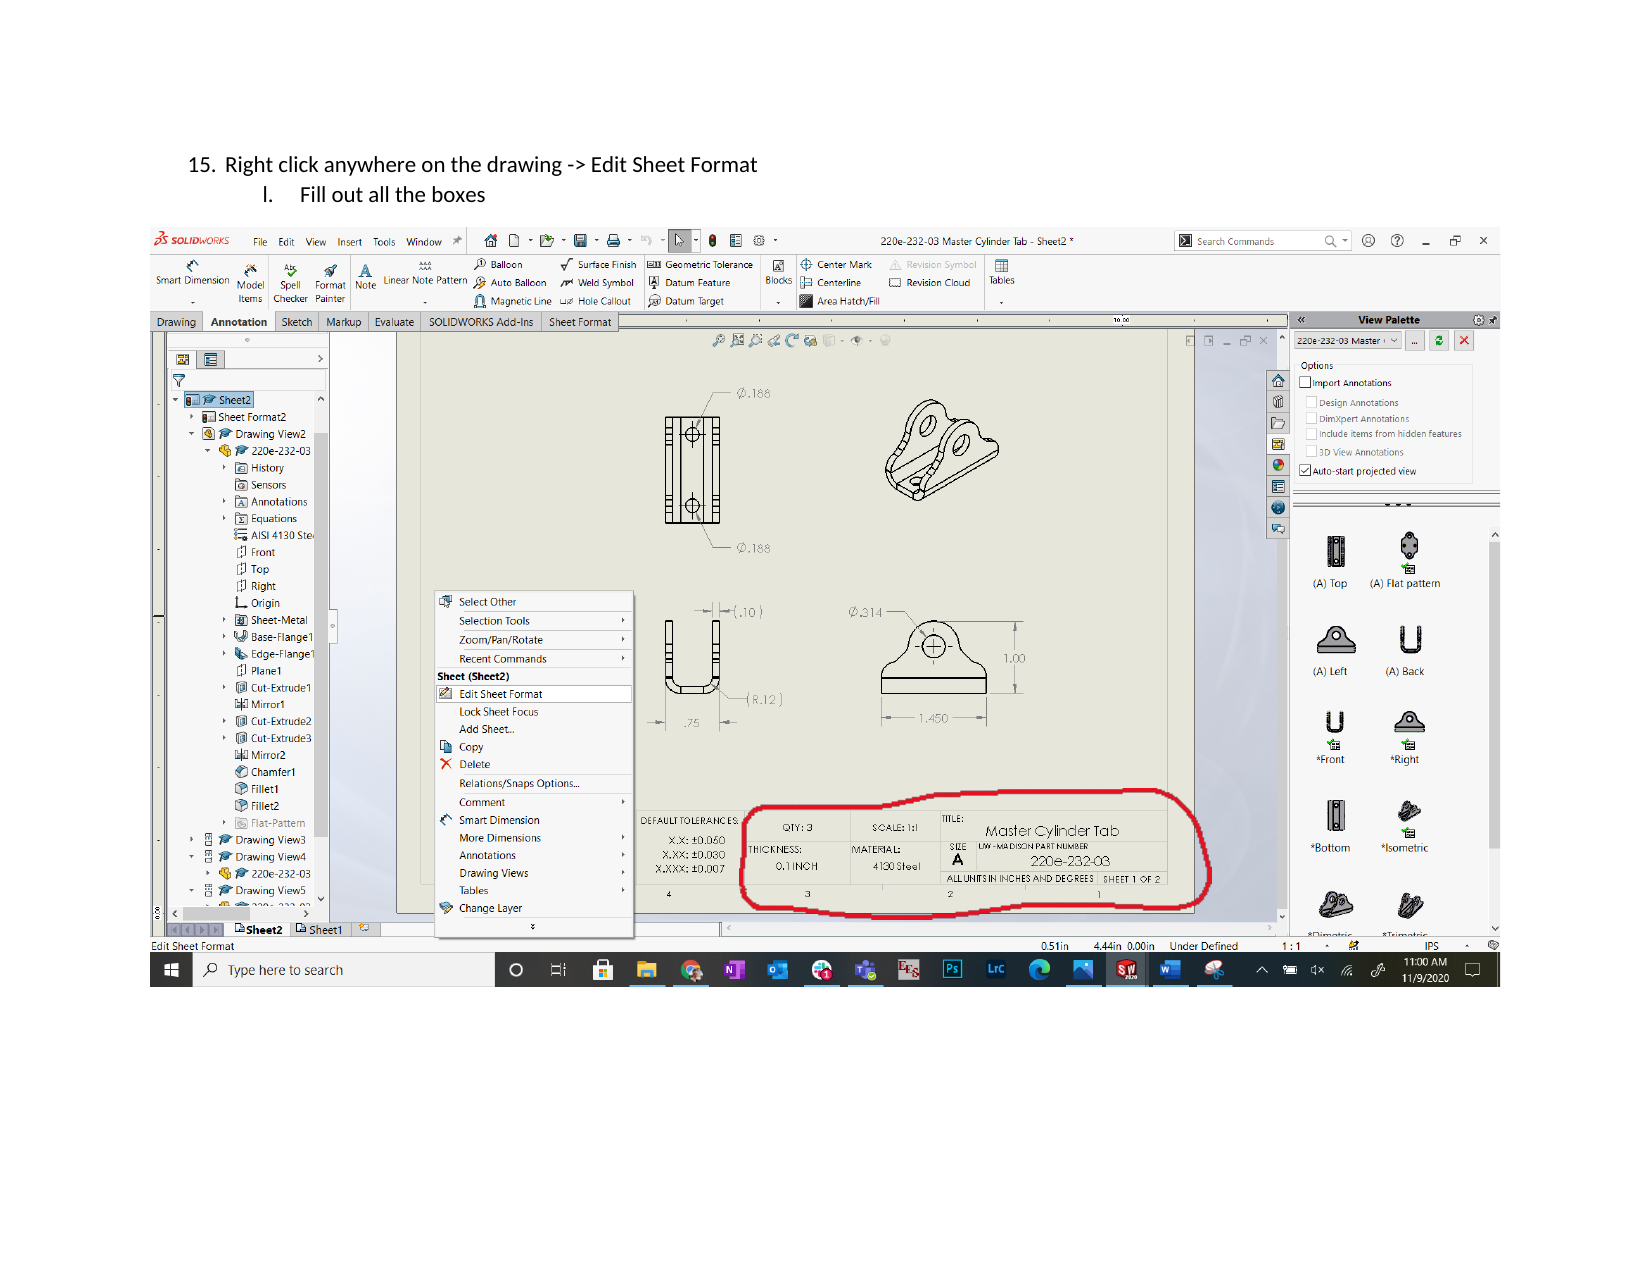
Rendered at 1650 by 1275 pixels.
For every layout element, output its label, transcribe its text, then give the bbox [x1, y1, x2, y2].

list Fill out all the boxes [262, 180, 1500, 208]
picture [150, 227, 1500, 987]
list Right click anywhere on the drawing -> Edit Sheet Format [187, 150, 1500, 178]
